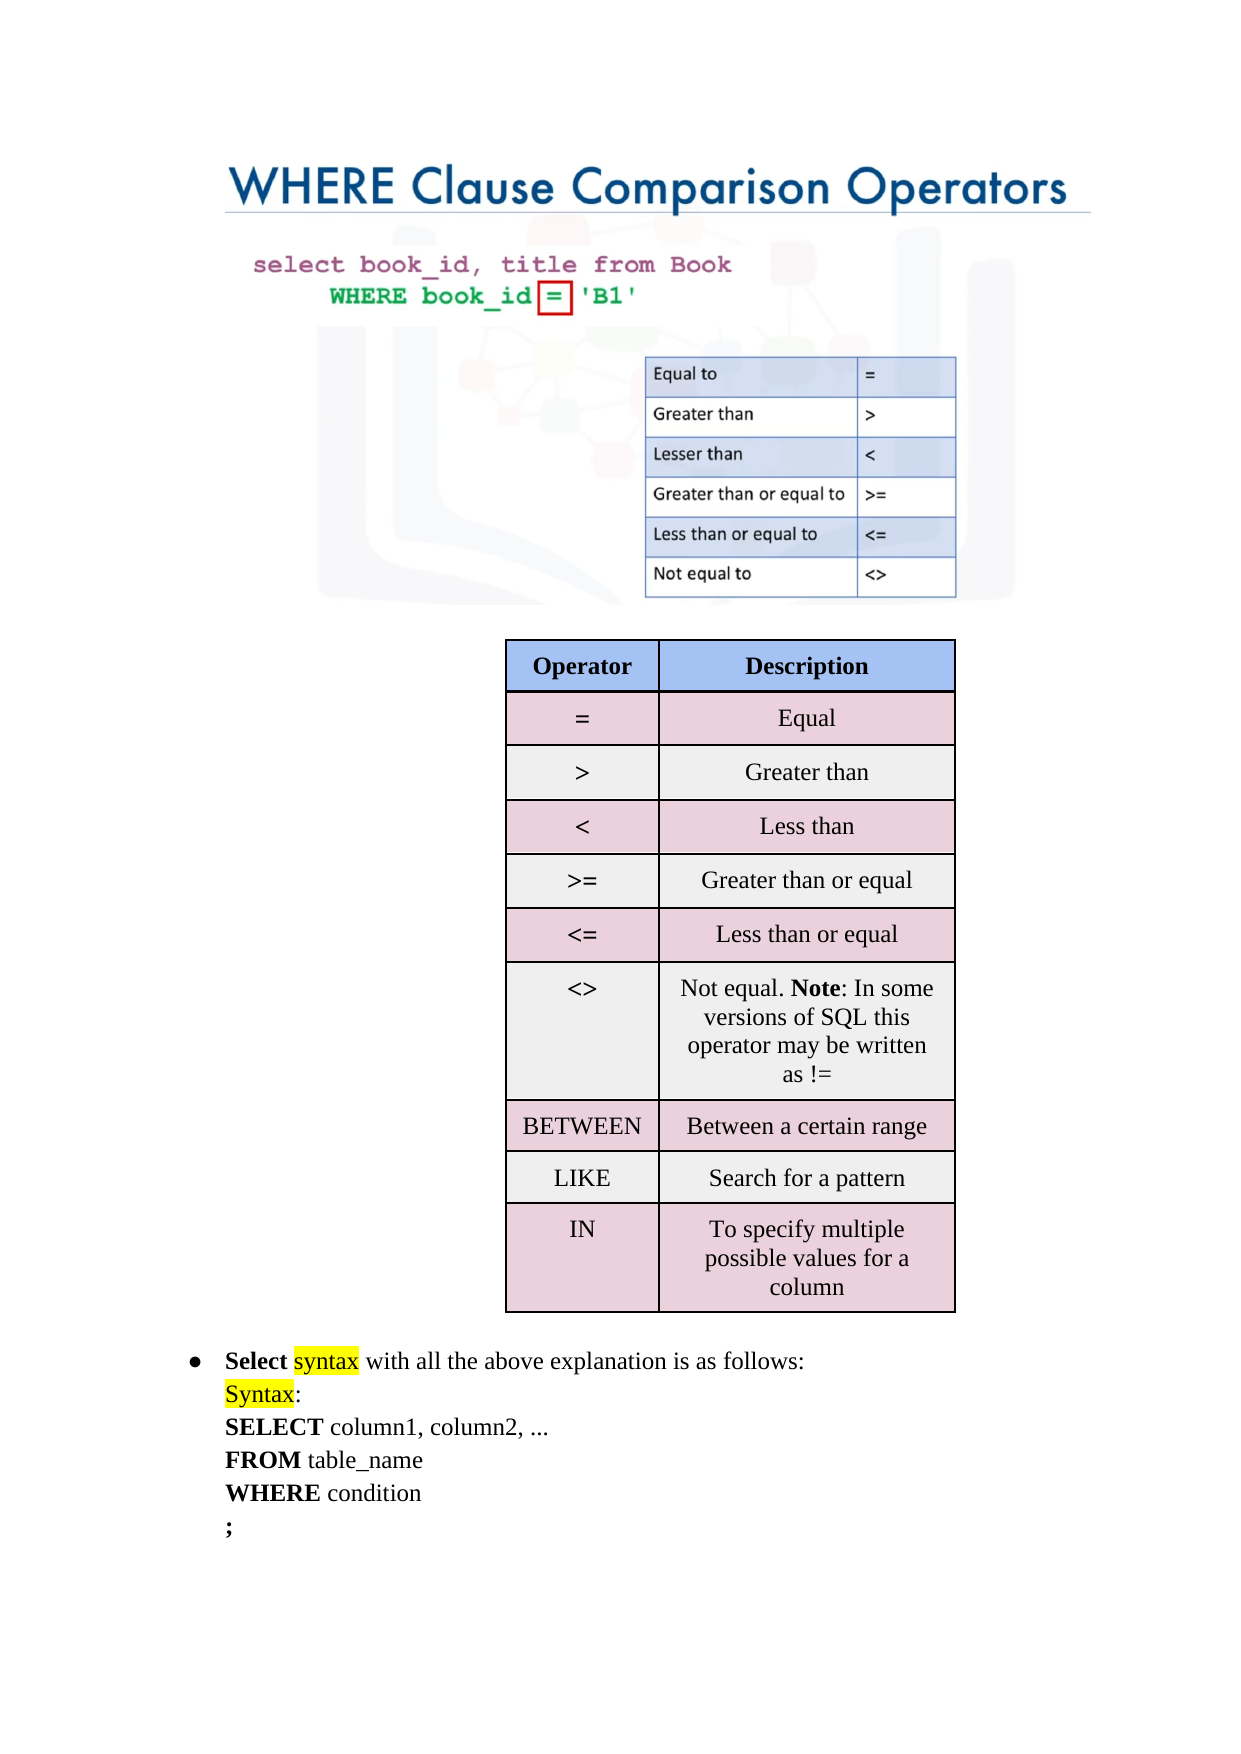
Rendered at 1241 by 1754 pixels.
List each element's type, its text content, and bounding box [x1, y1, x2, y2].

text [225, 1511, 1090, 1573]
table_cell Search for a pattern [660, 1152, 954, 1202]
table_cell <= [507, 909, 658, 961]
table_cell Greater than [660, 746, 954, 798]
table_cell Greater than or equal [660, 855, 954, 907]
list Select syntax with all the above explanation is as follows: Syntax: [187, 1346, 1090, 1408]
table_cell LIKE [507, 1152, 658, 1202]
table_cell Between a certain range [660, 1101, 954, 1150]
table_cell Not equal. Note: In some versions of SQL this operator may be written as != [660, 963, 954, 1098]
table_cell To specify multiple possible values for a column [660, 1204, 954, 1311]
table_cell > [507, 746, 658, 798]
table_cell = [507, 693, 658, 744]
text FROM table_name [225, 1445, 1090, 1474]
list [187, 150, 1090, 635]
text SELECT column1, column2, ... [225, 1412, 1090, 1441]
table_cell <> [507, 963, 658, 1098]
picture [225, 150, 1091, 605]
table_header Description [660, 641, 954, 690]
table_cell Less than [660, 801, 954, 852]
table_cell Less than or equal [660, 909, 954, 961]
table_cell Equal [660, 693, 954, 744]
table_cell >= [507, 855, 658, 907]
table_header Operator [507, 641, 658, 690]
text WHERE condition [225, 1478, 1090, 1507]
table_cell BETWEEN [507, 1101, 658, 1150]
table_cell IN [507, 1204, 658, 1311]
table_cell < [507, 801, 658, 852]
